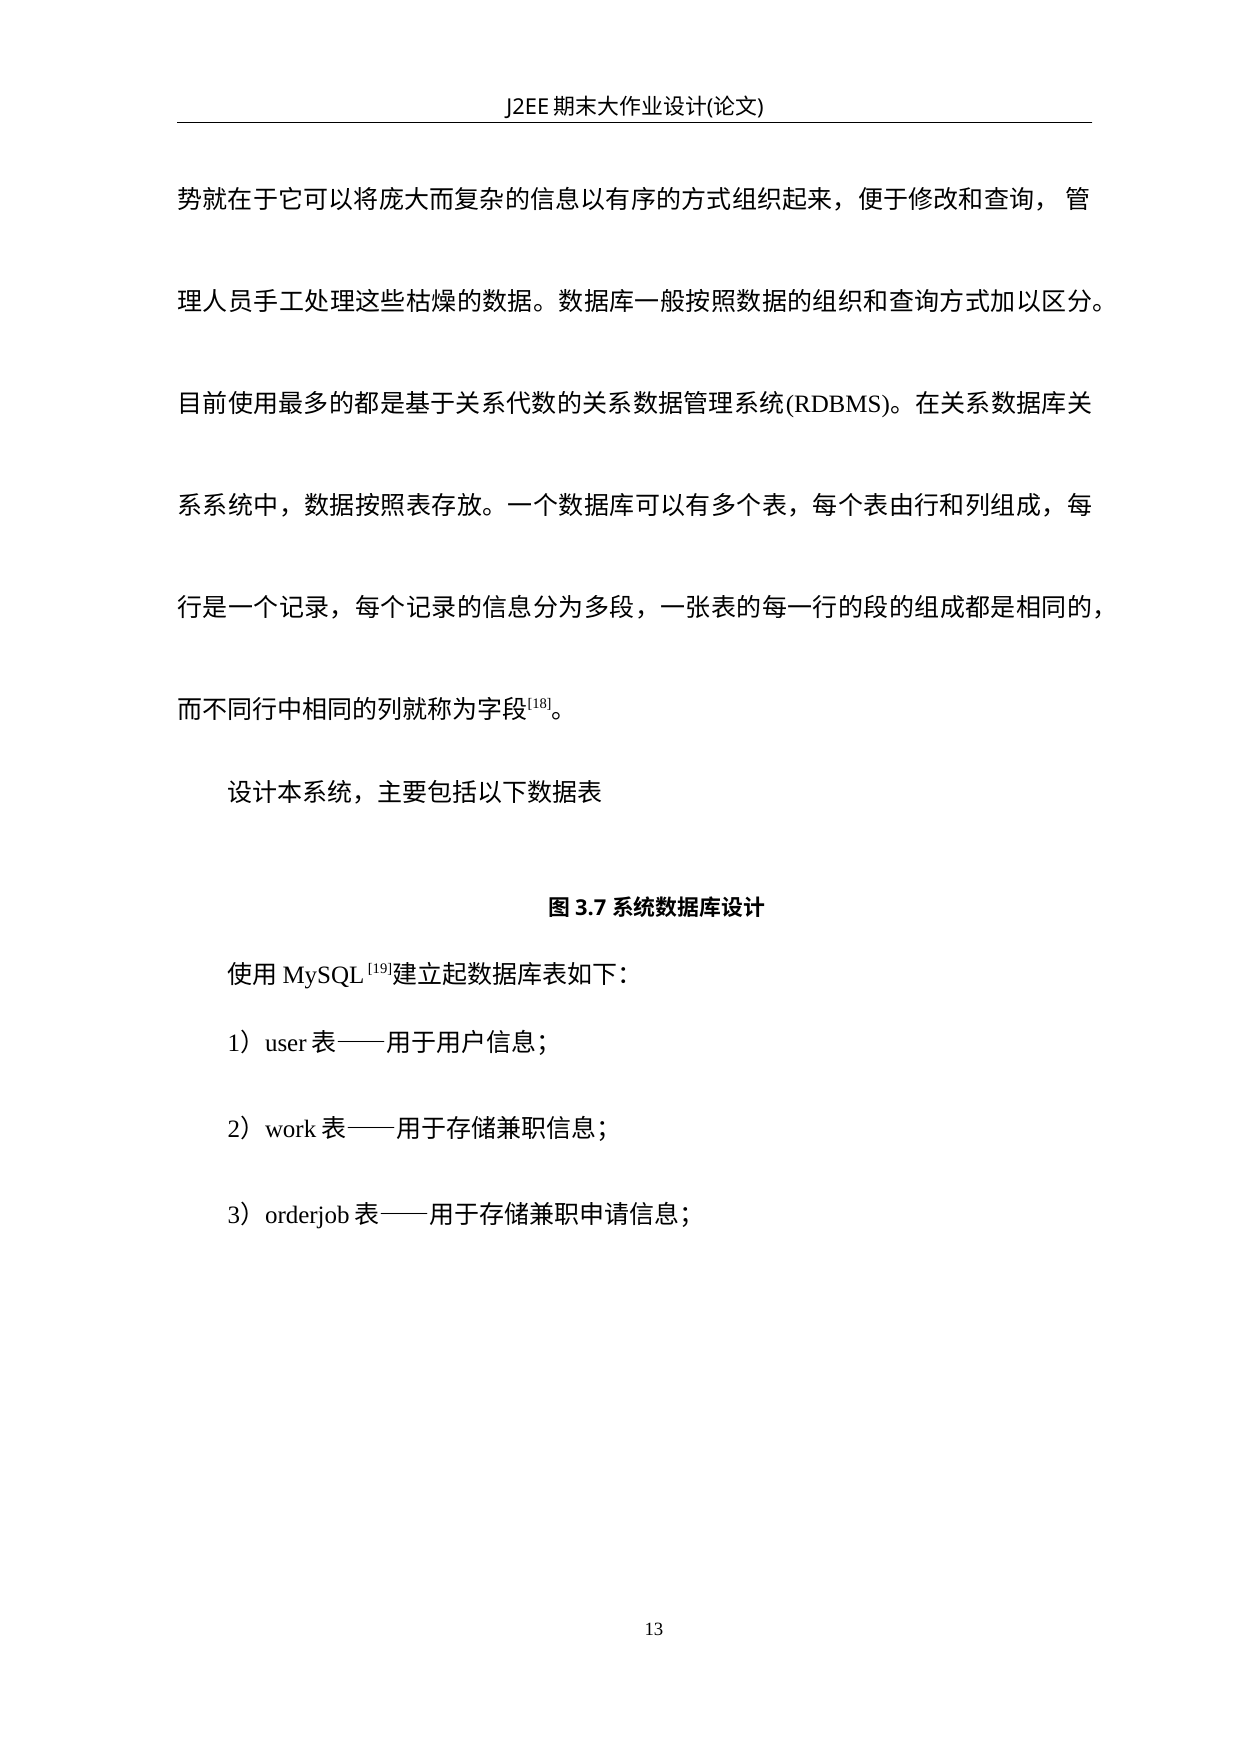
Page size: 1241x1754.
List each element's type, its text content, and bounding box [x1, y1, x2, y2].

text 图3.7 系统数据库设计 [177, 888, 1092, 922]
text 设计本系统，主要包括以下数据表 [177, 759, 1092, 811]
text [177, 164, 1092, 741]
list 2）work表——用于存储兼职信息； [177, 1092, 1092, 1160]
text 1）user表——用于用户信息； [177, 1006, 1092, 1074]
list 3）orderjob表——用于存储兼职申请信息； [177, 1178, 1092, 1246]
text 使用MySQL [19]建立起数据库表如下： [177, 938, 1092, 1006]
